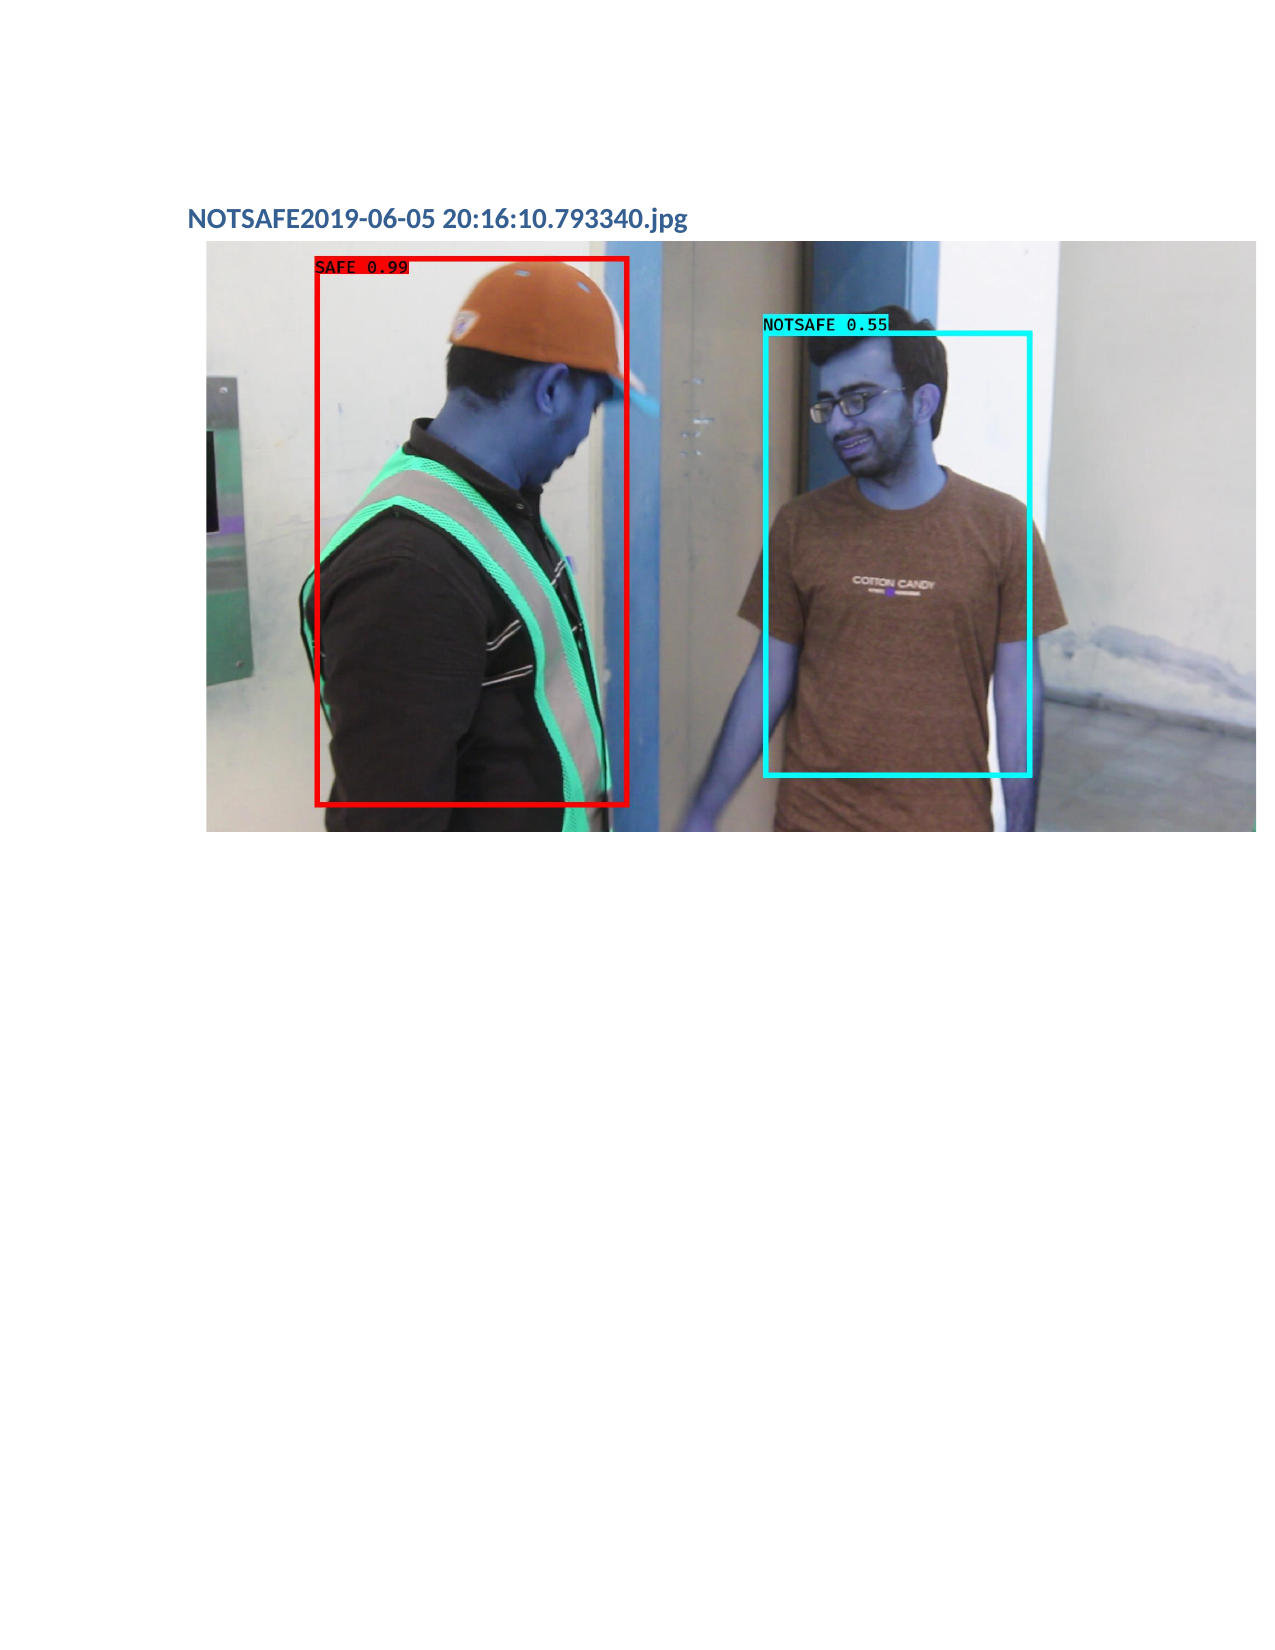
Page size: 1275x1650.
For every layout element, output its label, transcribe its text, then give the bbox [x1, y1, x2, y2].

picture [206, 241, 1257, 832]
subtitle NOTSAFE2019-06-05 20:16:10.793340.jpg [187, 200, 1087, 236]
